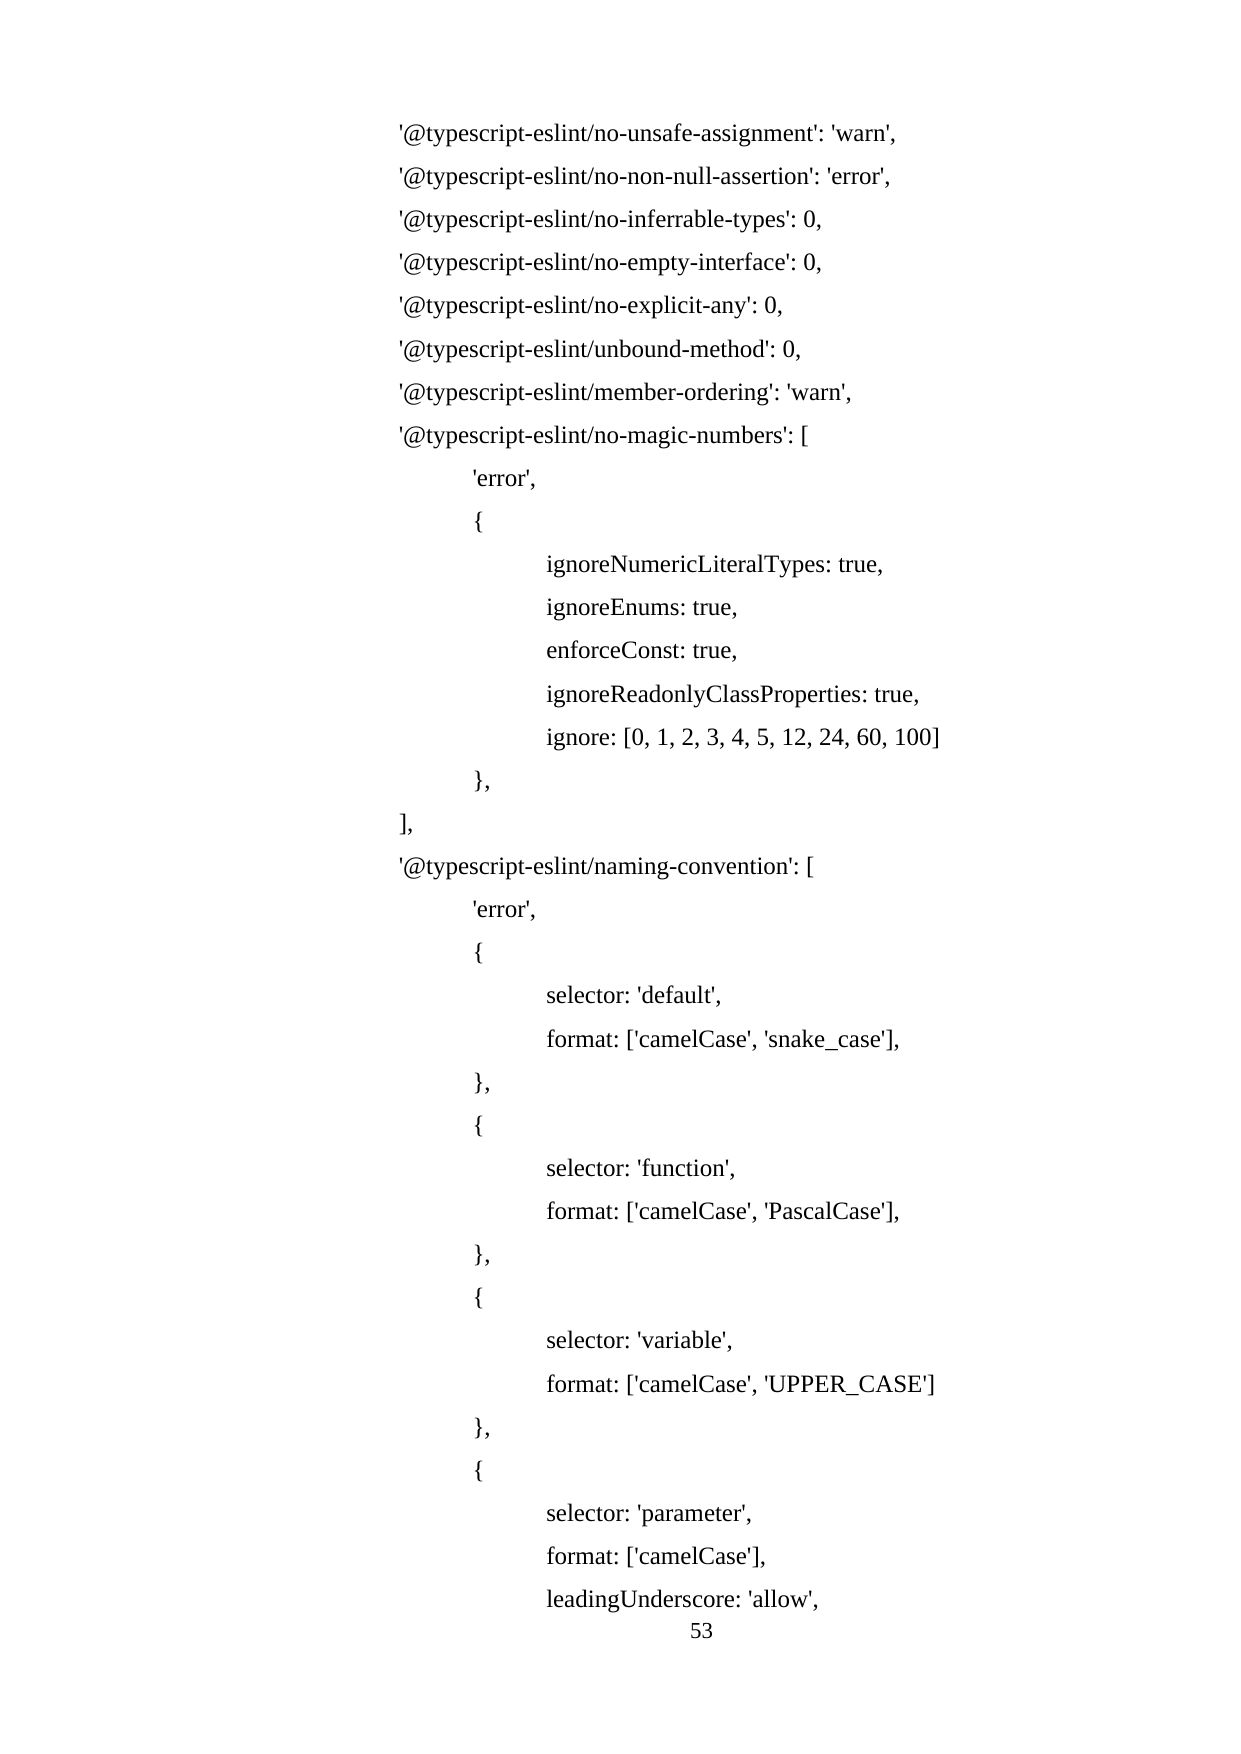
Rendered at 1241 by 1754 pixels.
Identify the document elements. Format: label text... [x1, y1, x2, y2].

text { [177, 1455, 1152, 1484]
text ignore: [0, 1, 2, 3, 4, 5, 12, 24, 60, 100] [177, 722, 1152, 751]
text ignoreNumericLiteralTypes: true, [177, 549, 1152, 578]
text }, [177, 1067, 1152, 1096]
text '@typescript-eslint/no-inferrable-types': 0, [177, 204, 1152, 233]
text '@typescript-eslint/no-magic-numbers': [ [177, 420, 1152, 449]
text 'error', [177, 894, 1152, 923]
text format: ['camelCase', 'snake_case'], [177, 1024, 1152, 1052]
text selector: 'function', [177, 1153, 1152, 1182]
text format: ['camelCase', 'UPPER_CASE'] [177, 1369, 1152, 1397]
text '@typescript-eslint/no-empty-interface': 0, [177, 247, 1152, 276]
text { [177, 937, 1152, 966]
text '@typescript-eslint/no-explicit-any': 0, [177, 291, 1152, 319]
text selector: 'variable', [177, 1326, 1152, 1354]
text '@typescript-eslint/member-ordering': 'warn', [177, 377, 1152, 406]
text 'error', [177, 463, 1152, 492]
text }, [177, 765, 1152, 794]
text ignoreEnums: true, [177, 592, 1152, 621]
text enforceConst: true, [177, 636, 1152, 664]
text selector: 'parameter', [177, 1498, 1152, 1527]
text { [177, 1282, 1152, 1311]
text format: ['camelCase'], [177, 1541, 1152, 1570]
text '@typescript-eslint/no-non-null-assertion': 'error', [177, 161, 1152, 190]
text }, [177, 1412, 1152, 1441]
text }, [177, 1239, 1152, 1268]
text ], [177, 808, 1152, 837]
text leadingUnderscore: 'allow', [177, 1584, 1152, 1613]
text selector: 'default', [177, 981, 1152, 1009]
text '@typescript-eslint/no-unsafe-assignment': 'warn', [177, 118, 1152, 147]
text { [177, 1110, 1152, 1139]
text format: ['camelCase', 'PascalCase'], [177, 1196, 1152, 1225]
text '@typescript-eslint/naming-convention': [ [177, 851, 1152, 880]
text '@typescript-eslint/unbound-method': 0, [177, 334, 1152, 362]
text ignoreReadonlyClassProperties: true, [177, 679, 1152, 707]
text { [177, 506, 1152, 535]
